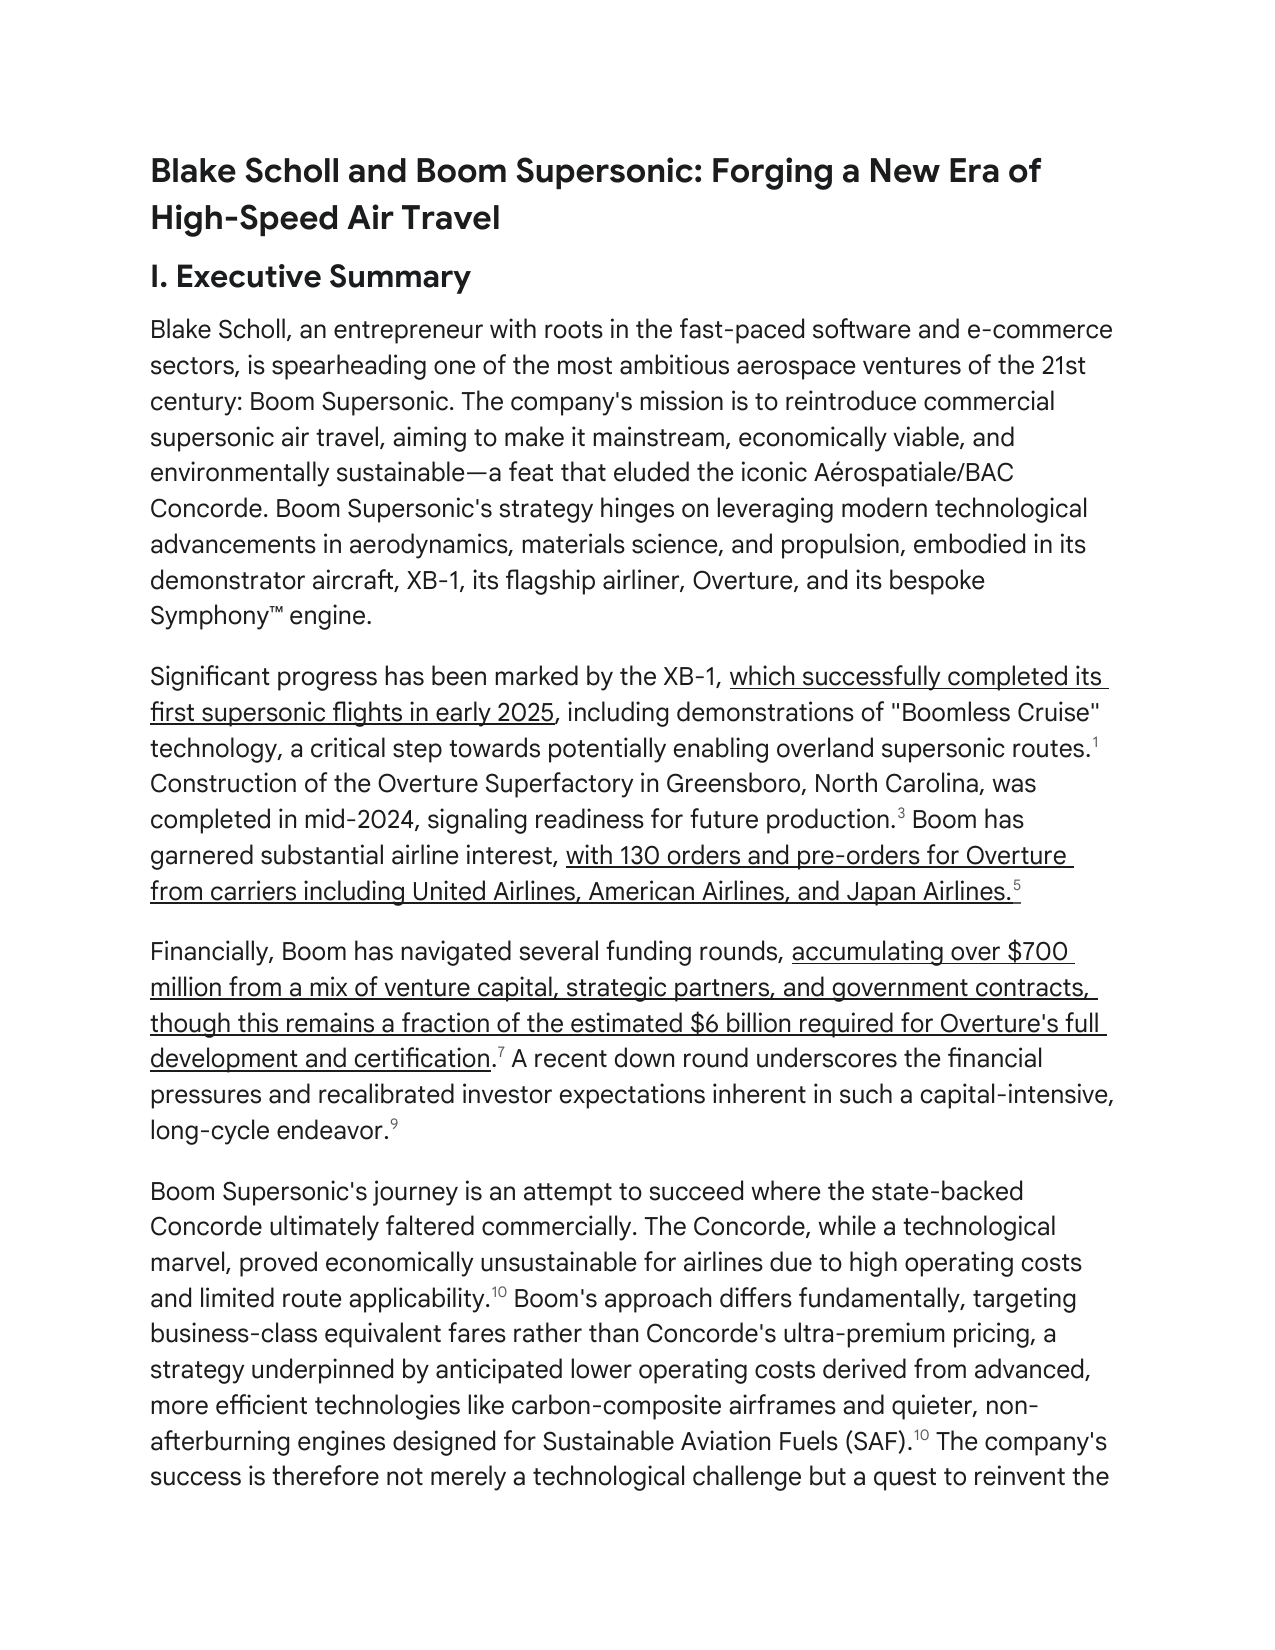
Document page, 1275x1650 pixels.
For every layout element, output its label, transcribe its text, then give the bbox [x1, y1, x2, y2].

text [150, 1176, 1125, 1493]
subtitle Blake Scholl and Boom Supersonic: Forging a New Era of High-Speed Air Travel [150, 150, 1125, 239]
text Significant progress has been marked by the XB-1, which successfully completed its first supersonic flights in early 2025, including demonstrations of "Boomless Cruise" technology, a critical step towards potentially enabling overland supersonic routes.1 Construction of the Overture Superfactory in Greensboro, North Carolina, was completed in mid-2024, signaling readiness for future production.3 Boom has garnered substantial airline interest, with 130 orders and pre-orders for Overture from carriers including United Airlines, American Airlines, and Japan Airlines.5 [150, 661, 1125, 907]
subtitle I. Executive Summary [150, 258, 1125, 297]
text Financially, Boom has navigated several funding rounds, accumulating over $700 million from a mix of venture capital, strategic partners, and government contracts, though this remains a fraction of the estimated $6 billion required for Overture's full development and certification.7 A recent down round underscores the financial pressures and recalibrated investor expectations inherent in such a capital-intensive, long-cycle endeavor.9 [150, 936, 1125, 1146]
text Blake Scholl, an entrepreneur with roots in the fast-paced software and e-commerce sectors, is spearheading one of the most ambitious aerospace ventures of the 21st century: Boom Supersonic. The company's mission is to reintroduce commercial supersonic air travel, aiming to make it mainstream, economically viable, and environmentally sustainable—a feat that eluded the iconic Aérospatiale/BAC Concorde. Boom Supersonic's strategy hinges on leveraging modern technological advancements in aerodynamics, materials science, and propulsion, embodied in its demonstrator aircraft, XB-1, its flagship airliner, Overture, and its bespoke Symphony™ engine. [150, 315, 1125, 632]
